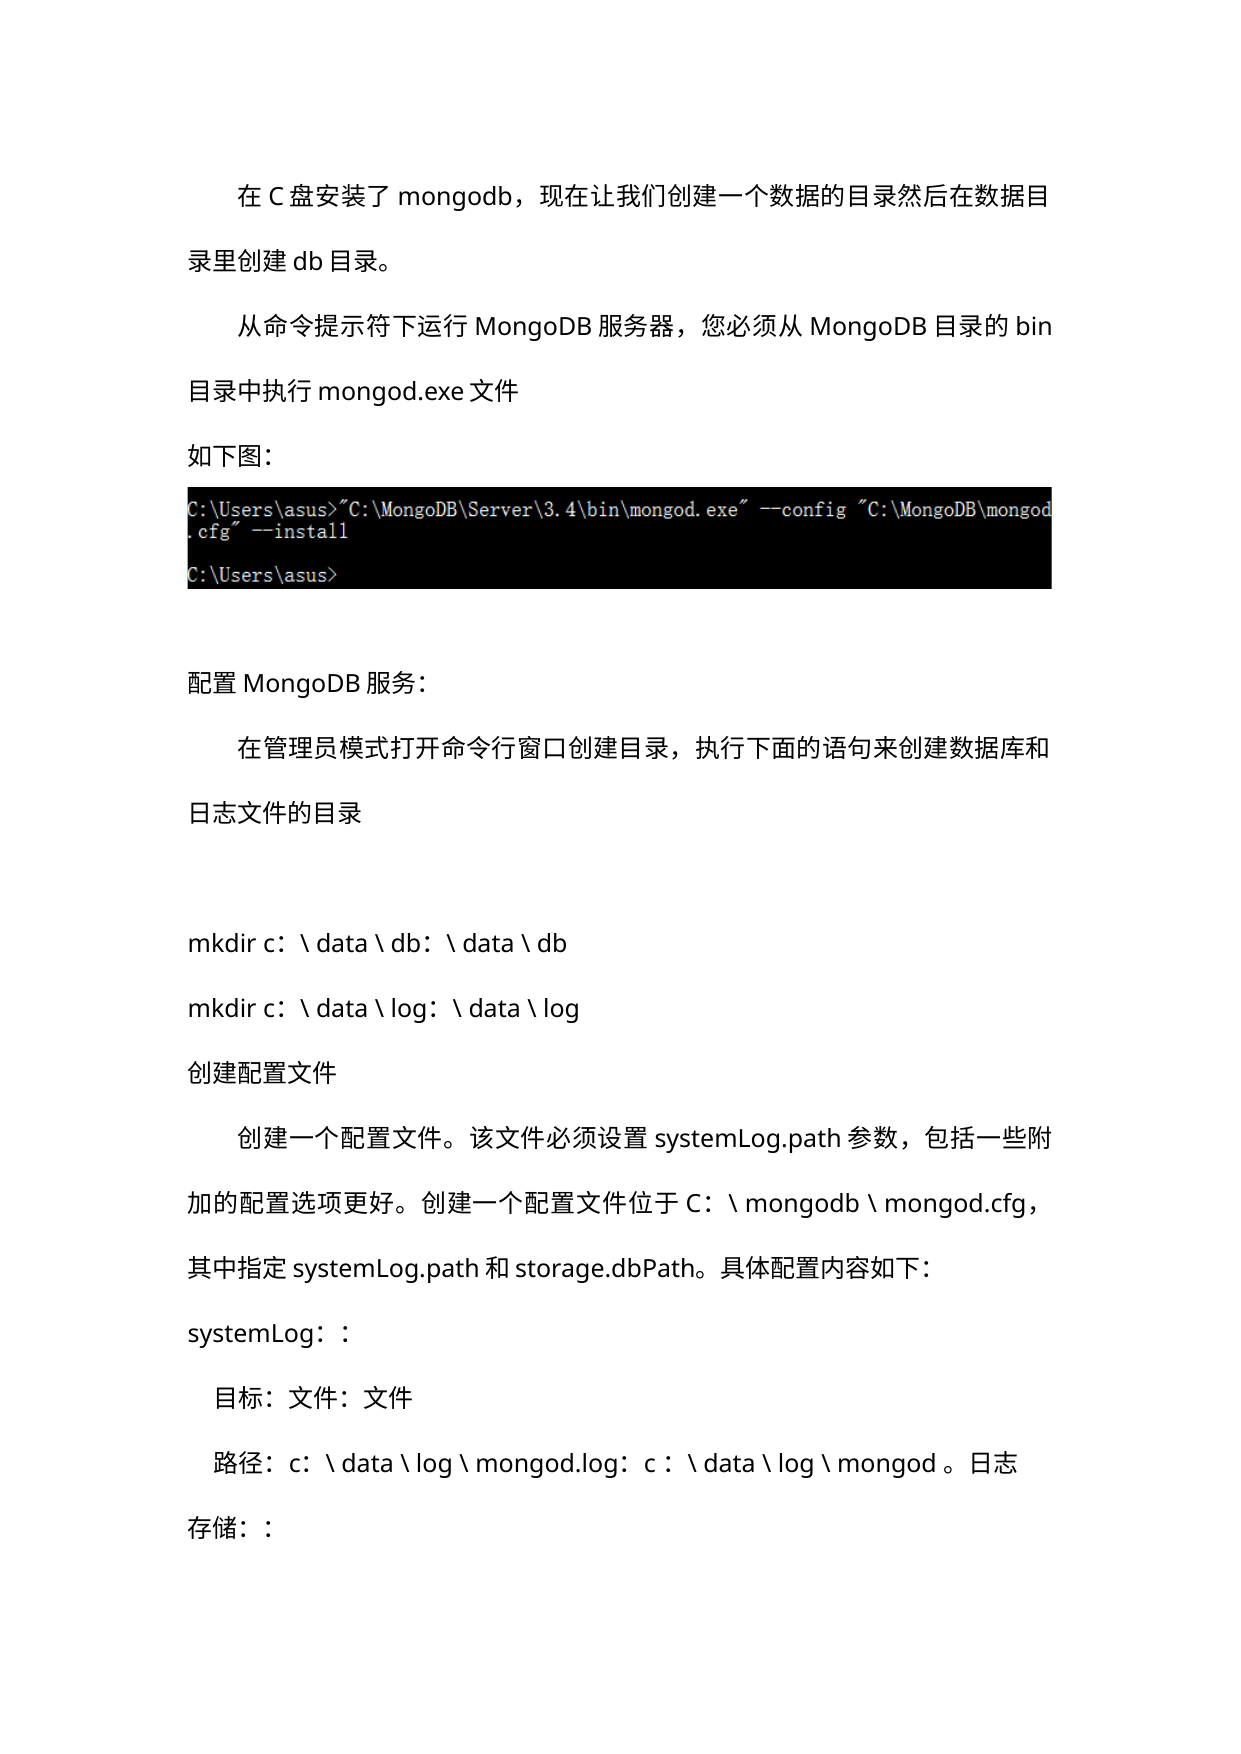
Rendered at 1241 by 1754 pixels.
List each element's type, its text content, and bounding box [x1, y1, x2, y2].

text 从命令提示符下运行MongoDB服务器，您必须从MongoDB目录的bin目录中执行mongod.exe文件 [187, 292, 1053, 422]
text 存储：： [187, 1494, 1053, 1559]
text systemLog：： [187, 1299, 1053, 1364]
text mkdir c：\ data \ db：\ data \ db [187, 909, 1053, 974]
text 路径：c：\ data \ log \ mongod.log：c ：\ data \ log \ mongod 。日志 [187, 1429, 1053, 1494]
text 配置MongoDB服务： [187, 649, 1053, 714]
text 在C盘安装了mongodb，现在让我们创建一个数据的目录然后在数据目录里创建db目录。 [187, 162, 1053, 292]
text mkdir c：\ data \ log：\ data \ log [187, 974, 1053, 1039]
text 目标：文件：文件 [187, 1364, 1053, 1429]
text 创建一个配置文件。该文件必须设置systemLog.path参数，包括一些附加的配置选项更好。创建一个配置文件位于C：\ mongodb \ mongod.cfg，其中指定systemLog.path和storage.dbPath。具体配置内容如下： [187, 1104, 1053, 1299]
text 在管理员模式打开命令行窗口创建目录，执行下面的语句来创建数据库和日志文件的目录 [187, 714, 1053, 844]
picture [187, 487, 1053, 589]
text 创建配置文件 [187, 1039, 1053, 1104]
text 如下图： [187, 422, 1053, 487]
